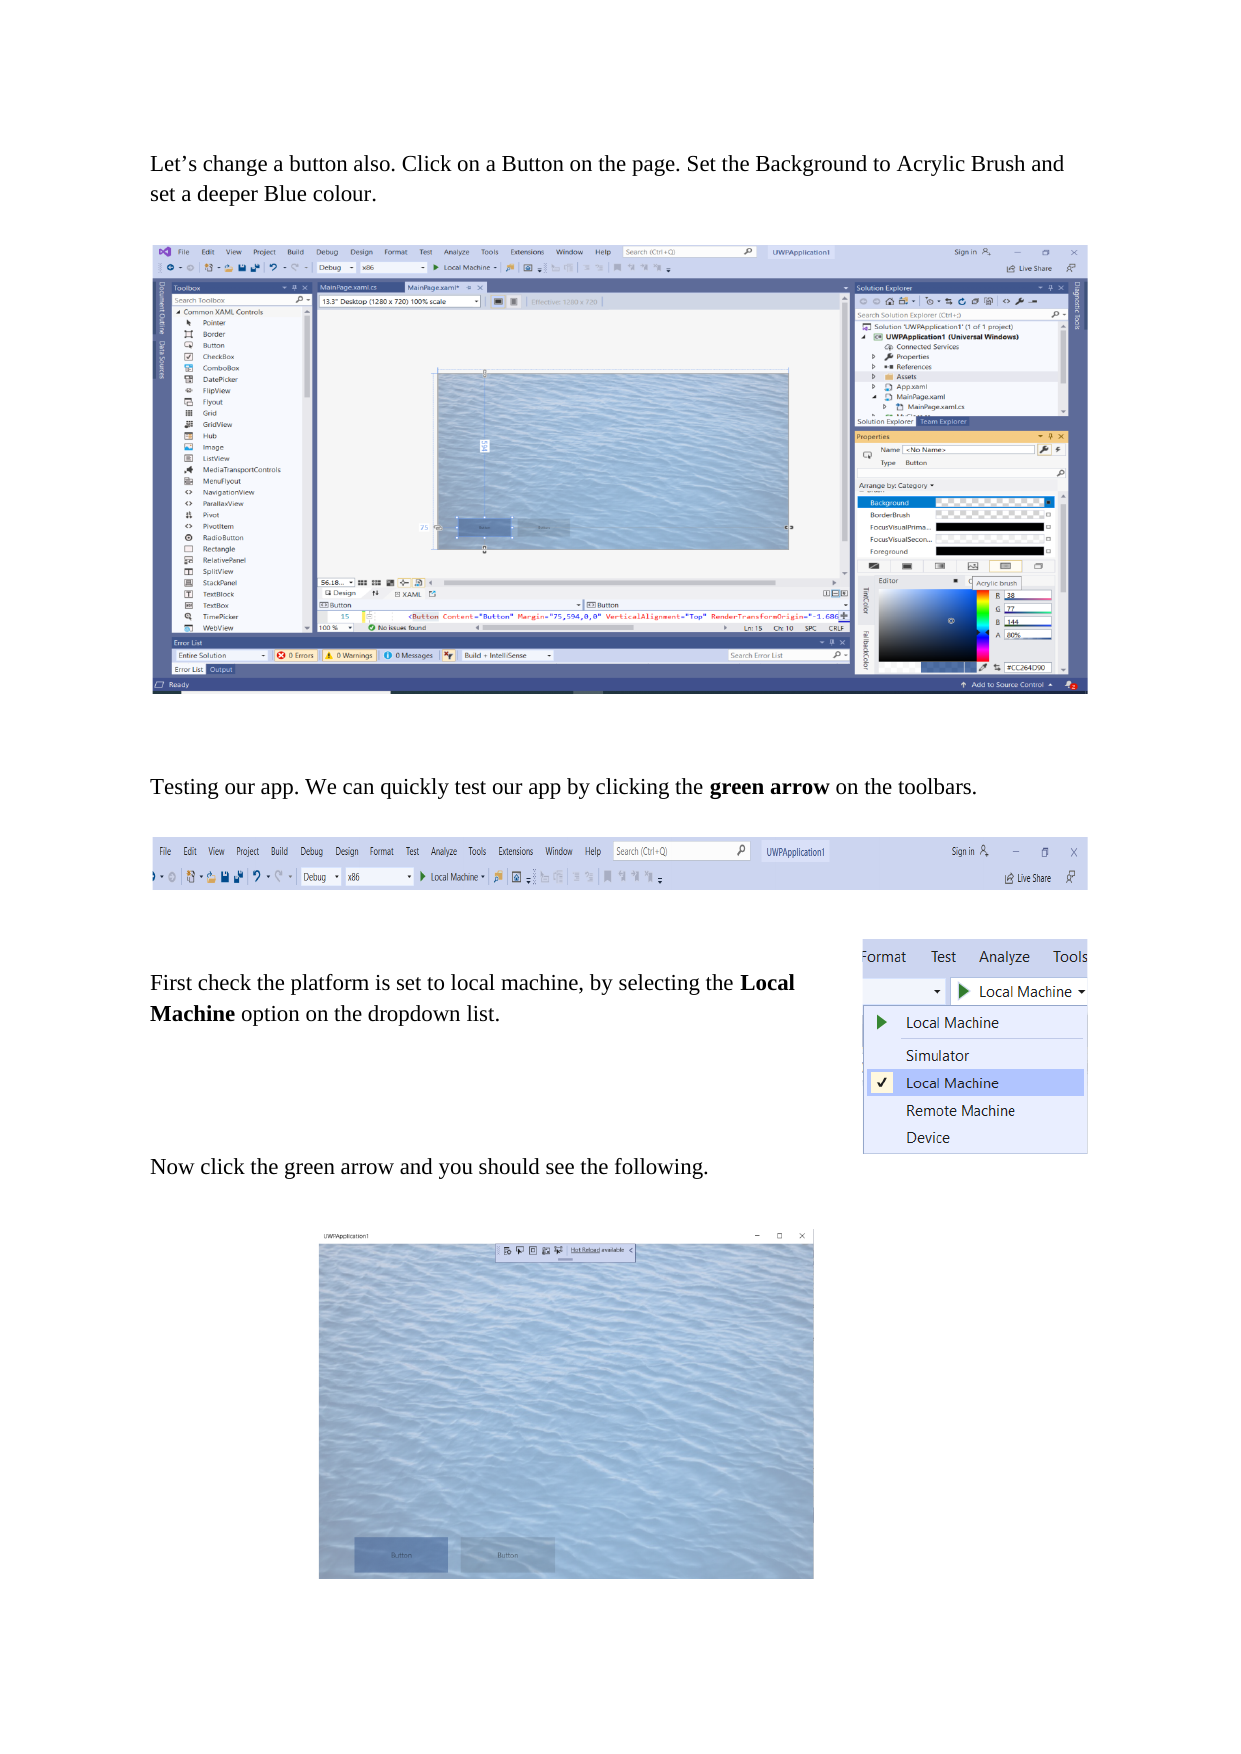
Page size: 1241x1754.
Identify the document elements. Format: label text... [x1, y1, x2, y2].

text First check the platform is set to local machine, by selecting the Local Machine option on the dropdown list. [150, 969, 862, 1026]
text Now click the green arrow and you should see the following. [150, 1153, 1090, 1179]
picture [152, 837, 1088, 890]
picture [862, 939, 1088, 1154]
picture [152, 245, 1088, 694]
text Let’s change a button also. Click on a Button on the page. Set the Background to Acrylic Brush and set a deeper Blue colour. [150, 150, 1090, 207]
picture [318, 1229, 814, 1579]
text Testing our app. We can quickly test our app by clicking the green arrow on the toolbars. [150, 773, 1090, 800]
